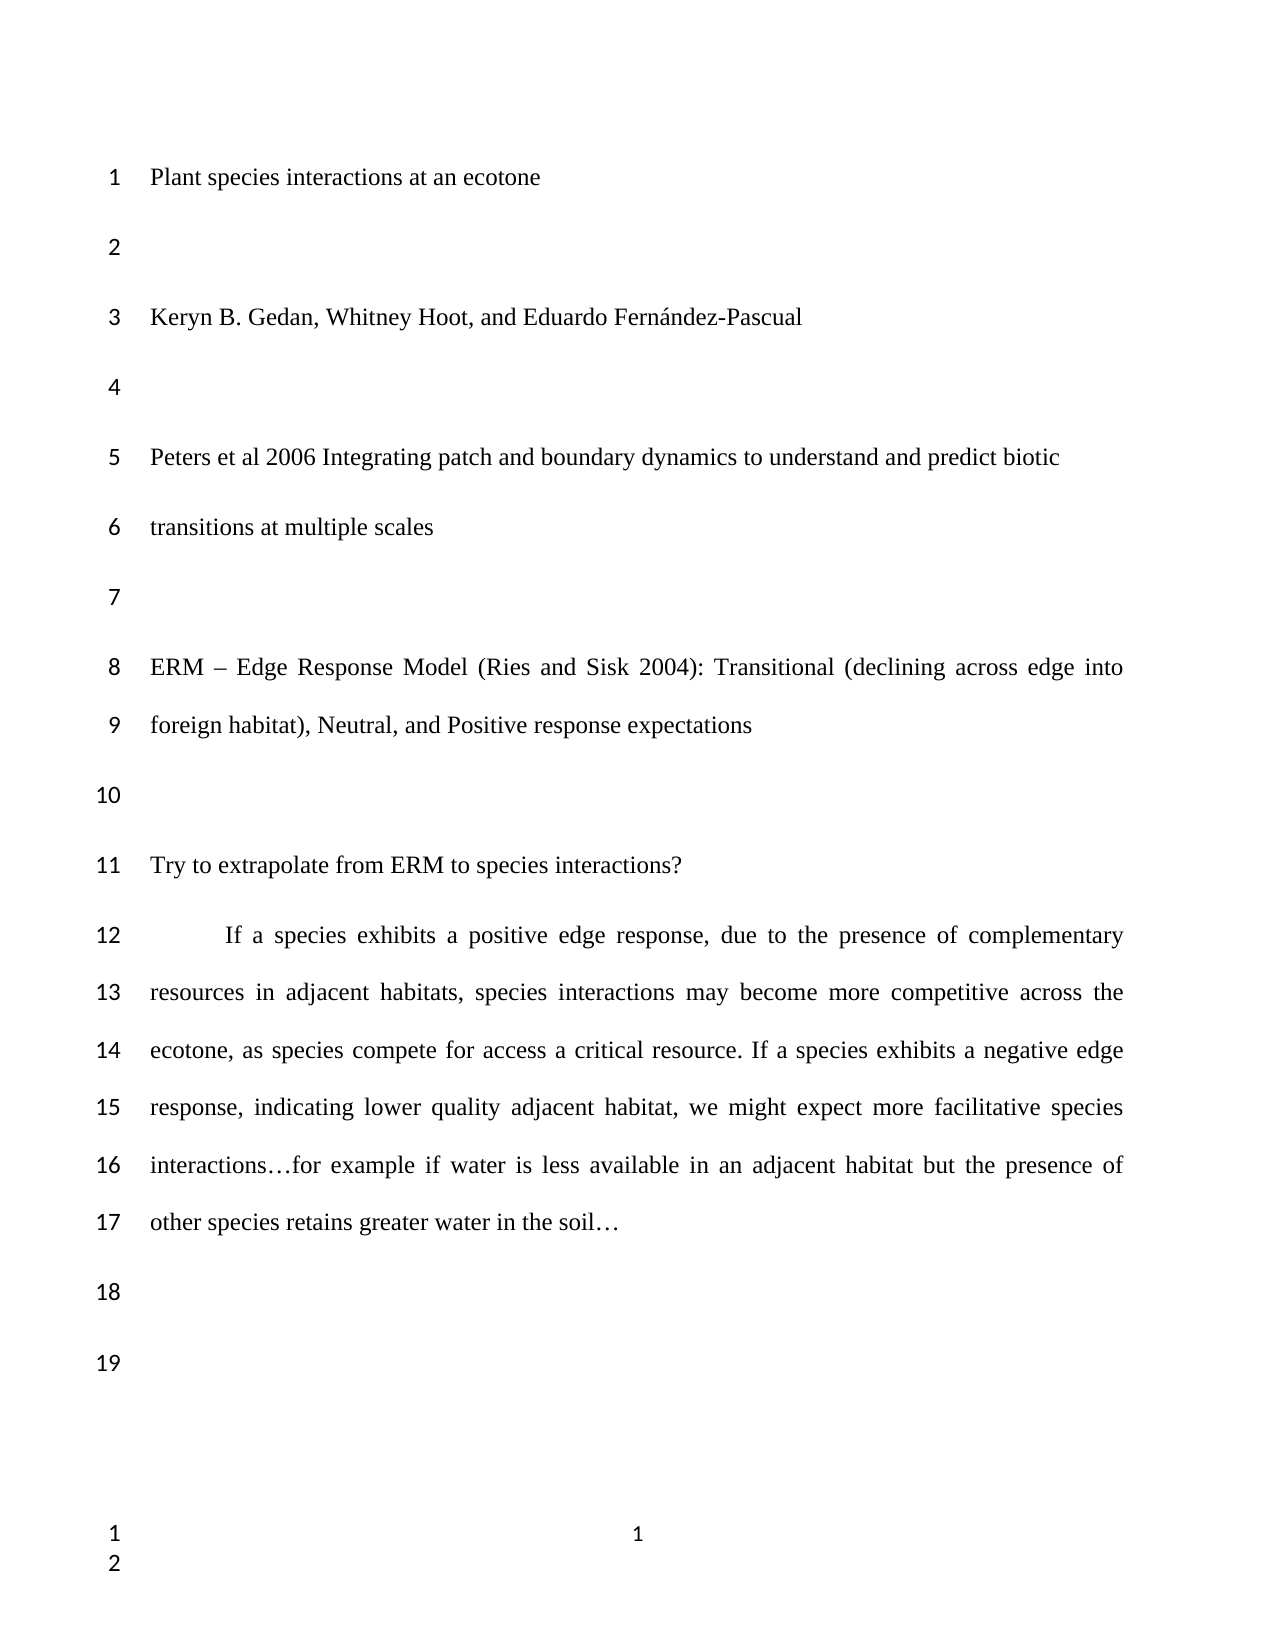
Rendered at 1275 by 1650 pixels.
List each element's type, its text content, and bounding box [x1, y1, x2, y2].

text If a species exhibits a positive edge response, due to the presence of complementary resources in adjacent habitats, species interactions may become more competitive across the ecotone, as species compete for access a critical resource. If a species exhibits a negative edge response, indicating lower quality adjacent habitat, we might expect more facilitative species interactions…for example if water is less available in an adjacent habitat but the presence of other species retains greater water in the soil… [150, 920, 1125, 1236]
text Peters et al 2006 Integrating patch and boundary dynamics to understand and predict biotic [150, 442, 1125, 471]
text Plant species interactions at an ecotone [150, 162, 1125, 191]
text transitions at multiple scales [150, 512, 1125, 541]
text ERM – Edge Response Model (Ries and Sisk 2004): Transitional (declining across edge into foreign habitat), Neutral, and Positive response expectations [150, 652, 1125, 739]
text Keryn B. Gedan, Whitney Hoot, and Eduardo Fernández-Pascual [150, 302, 1125, 331]
text Try to extrapolate from ERM to species interactions? [150, 850, 1125, 879]
